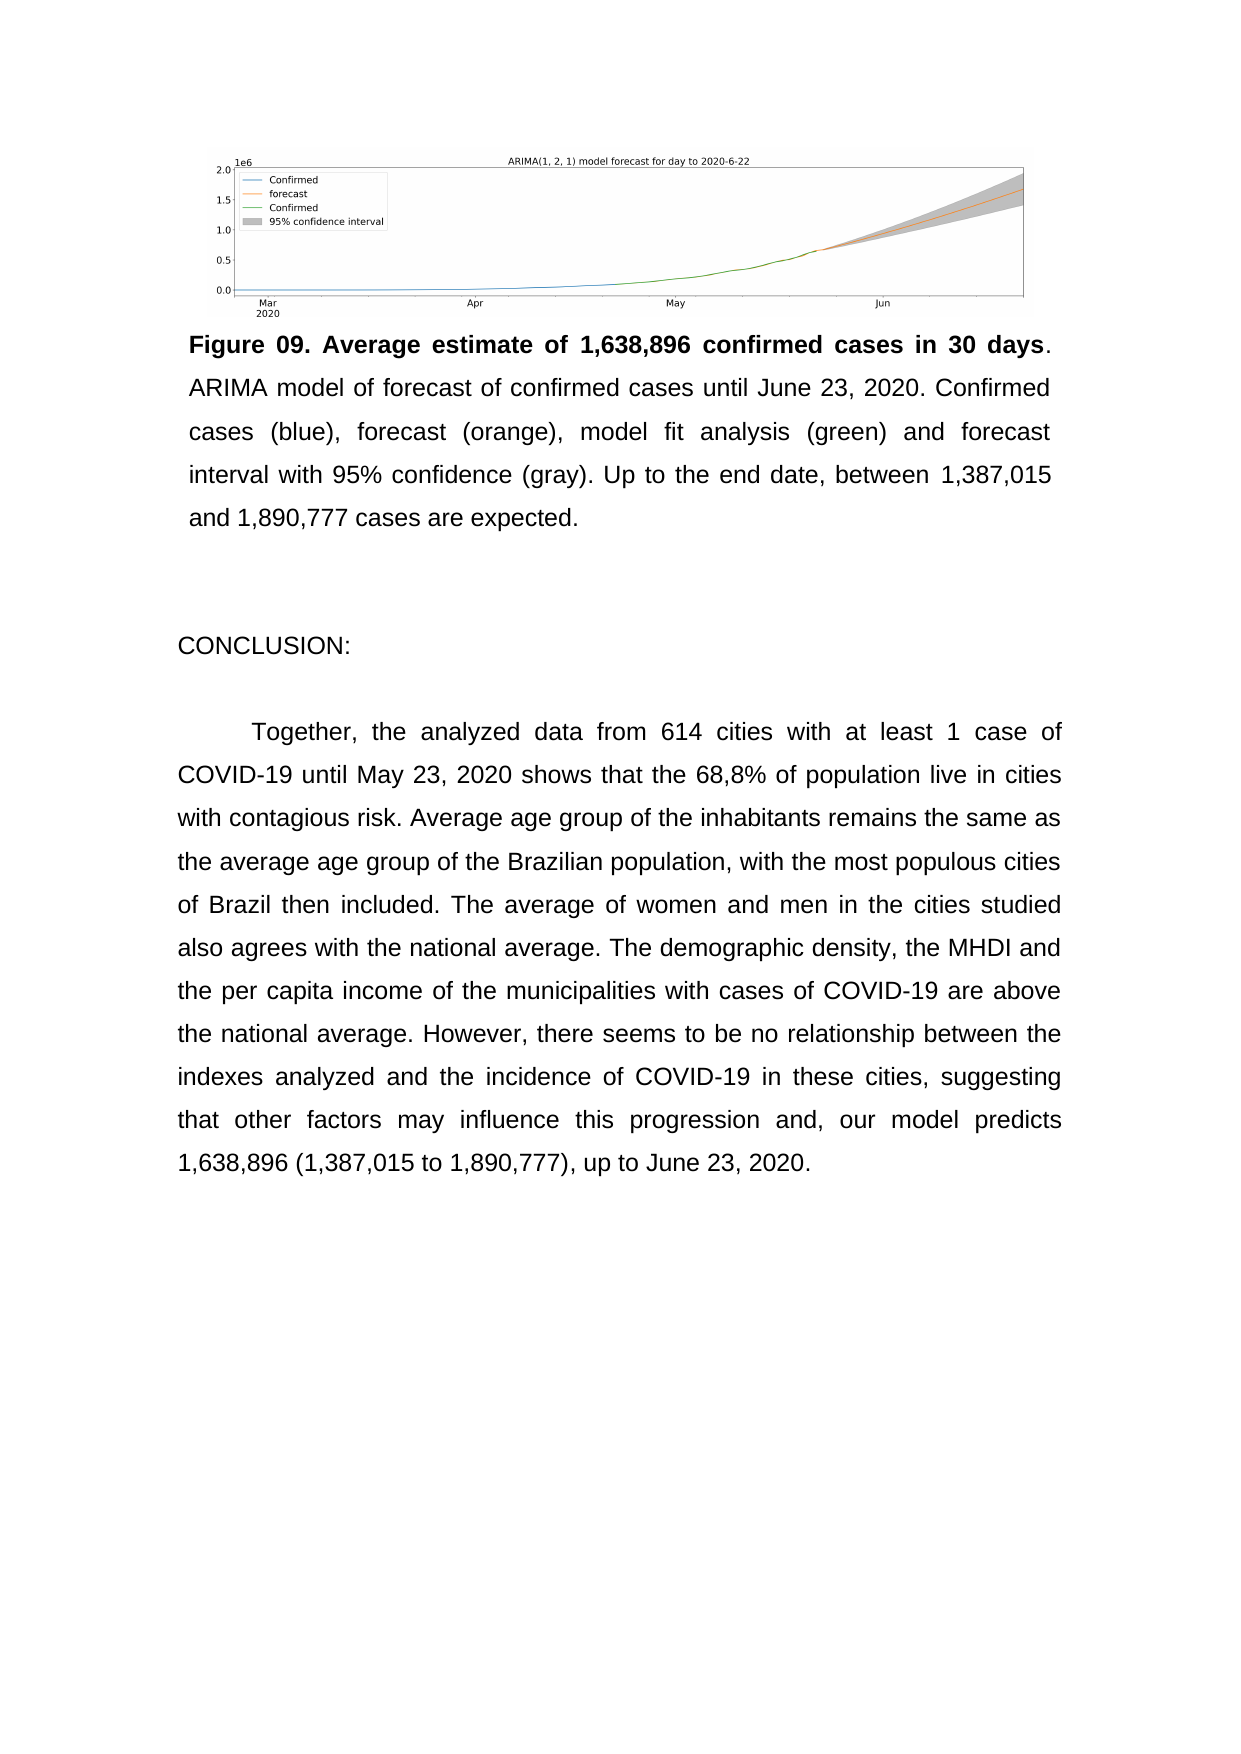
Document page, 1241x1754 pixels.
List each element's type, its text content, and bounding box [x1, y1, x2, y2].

table_header [177, 148, 1063, 330]
table_cell Figure 09. Average estimate of 1,638,896 confirmed cases in 30 days. ARIMA model of forecast of confirmed cases until June 23, 2020. Confirmed cases (blue), forecast (orange), model fit analysis (green) and forecast interval with 95% confidence (gray). Up to the end date, between 1,387,015 and 1,890,777 cases are expected. [177, 330, 1063, 544]
text Together, the analyzed data from 614 cities with at least 1 case of COVID-19 until May 23, 2020 shows that the 68,8% of population live in cities with contagious risk. Average age group of the inhabitants remains the same as the average age group of the Brazilian population, with the most populous cities of Brazil then included. The average of women and men in the cities studied also agrees with the national average. The demographic density, the MHDI and the per capita income of the municipalities with cases of COVID-19 are above the national average. However, there seems to be no relationship between the indexes analyzed and the incidence of COVID-19 in these cities, suggesting that other factors may influence this progression and, our model predicts 1,638,896 (1,387,015 to 1,890,777), up to June 23, 2020. [177, 717, 1063, 1177]
picture [206, 147, 1034, 317]
text CONCLUSION: [177, 631, 1063, 659]
